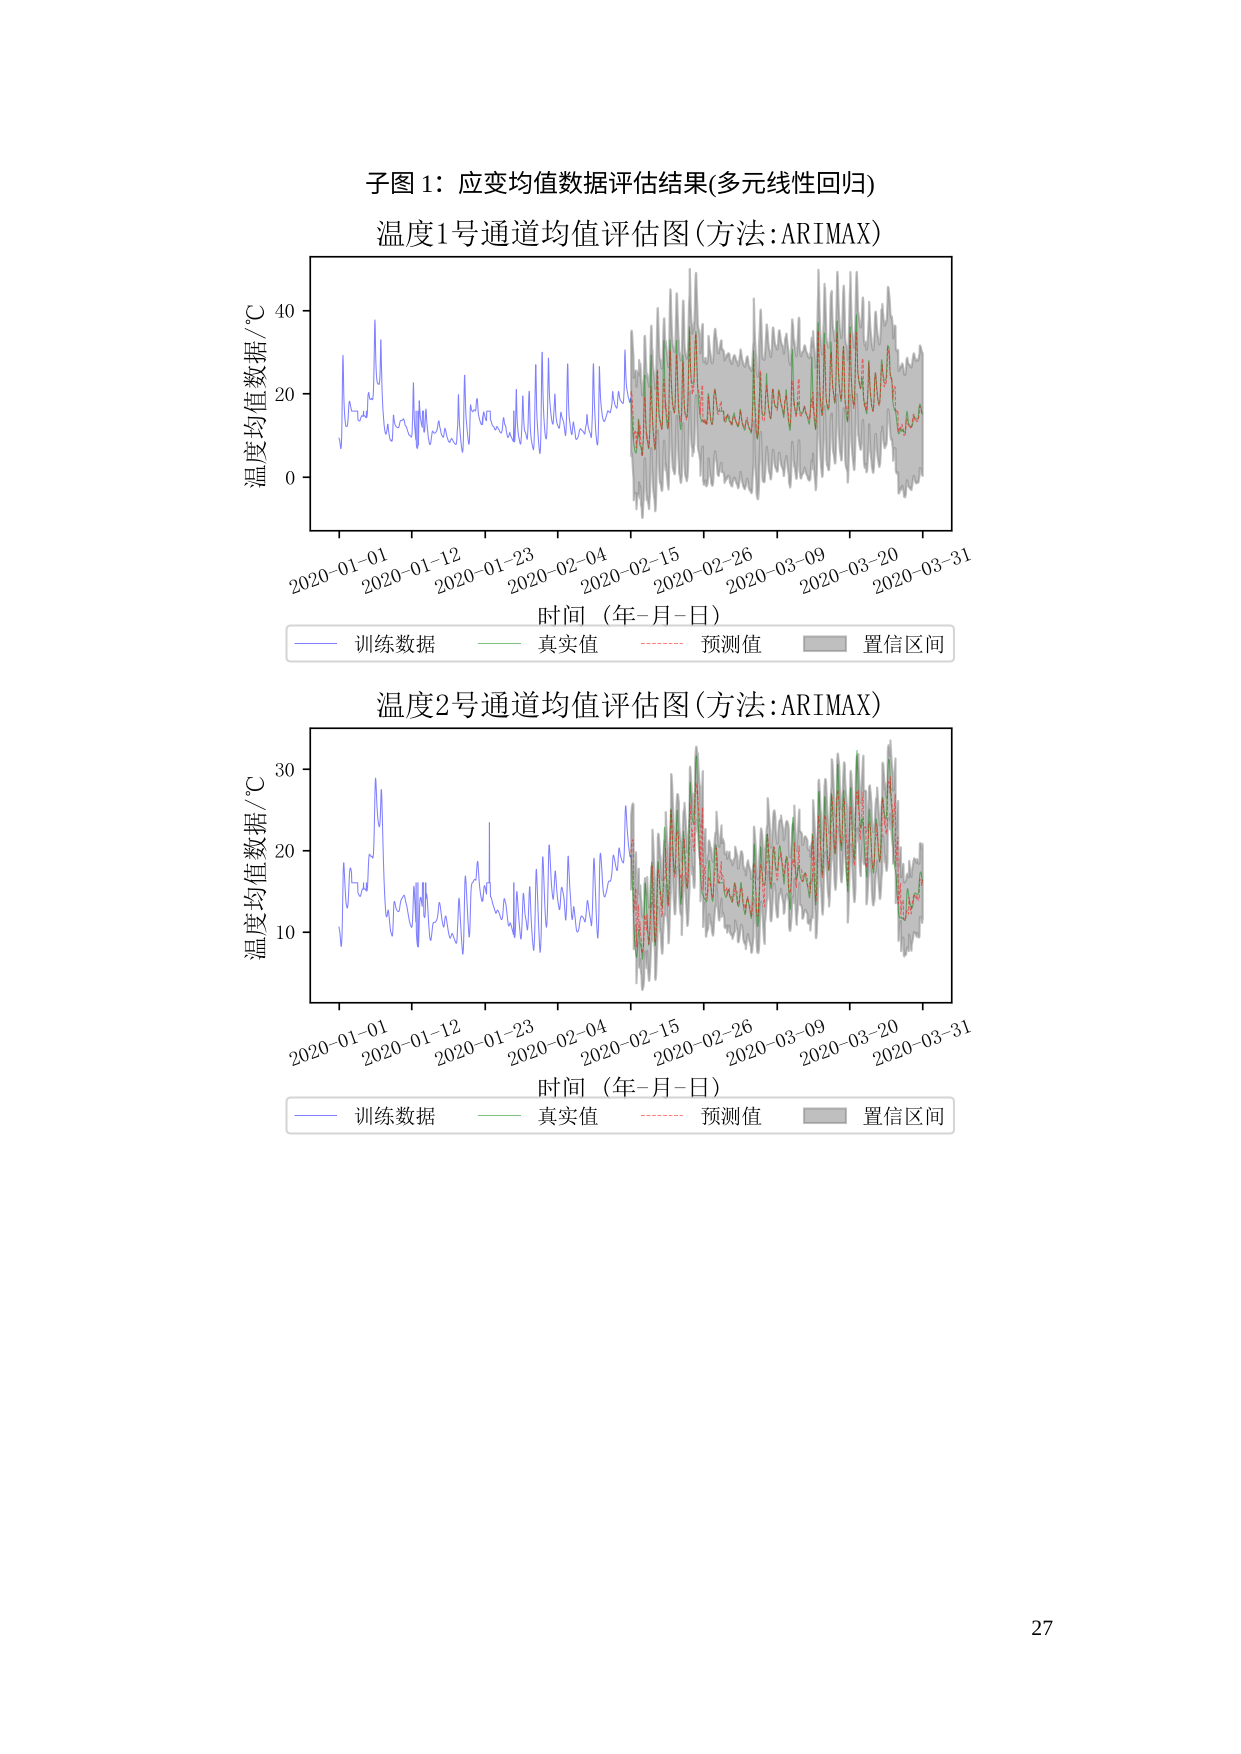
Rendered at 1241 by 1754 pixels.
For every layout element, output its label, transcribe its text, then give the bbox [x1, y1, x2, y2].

picture [206, 200, 1034, 1144]
